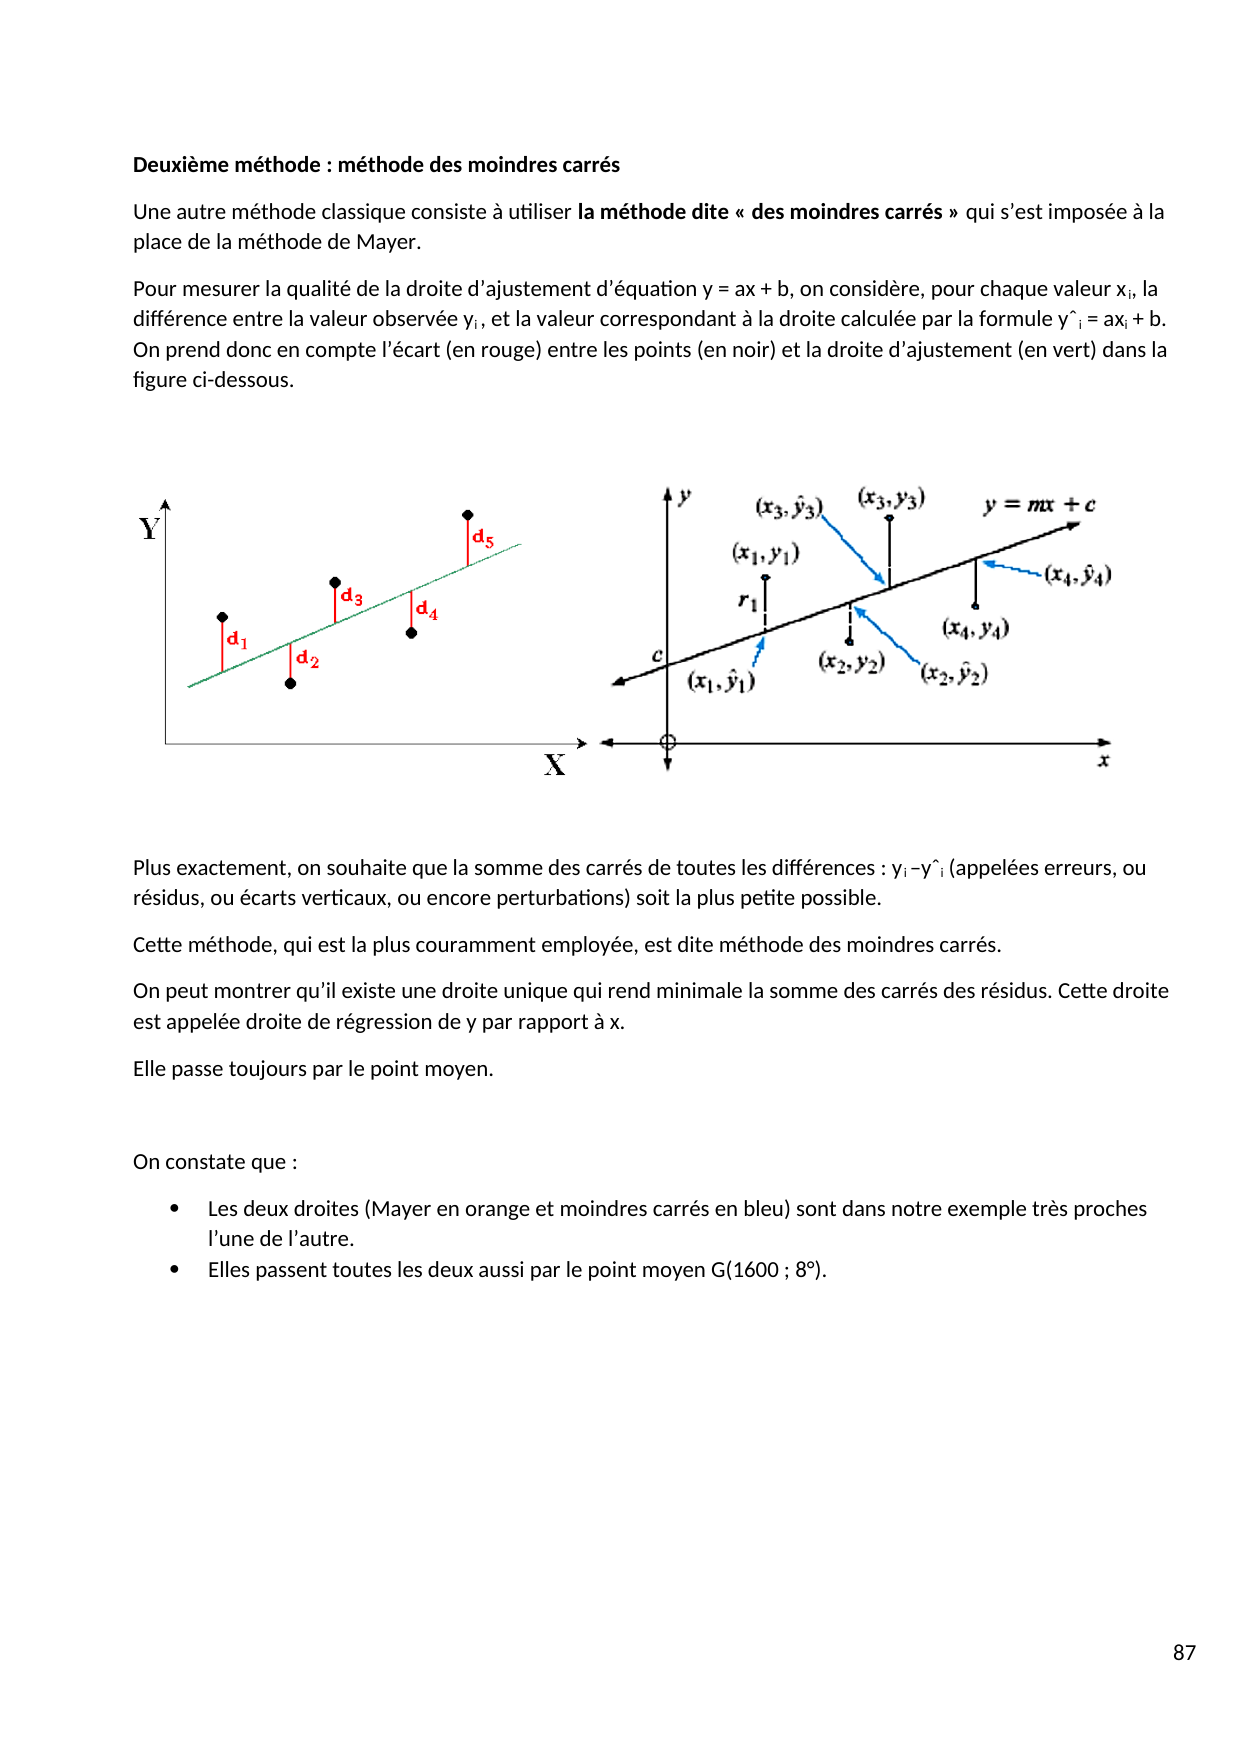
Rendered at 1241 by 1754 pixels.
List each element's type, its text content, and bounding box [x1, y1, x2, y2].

text Deuxième méthode : méthode des moindres carrés [133, 150, 1196, 178]
text Elle passe toujours par le point moyen. [133, 1054, 1196, 1082]
list Les deux droites (Mayer en orange et moindres carrés en bleu) sont dans notre exemple très proches l’une de l’autre. [170, 1194, 1196, 1252]
text Plus exactement, on souhaite que la somme des carrés de toutes les différences : yi –yˆi (appelées erreurs, ou résidus, ou écarts verticaux, ou encore perturbations) soit la plus petite possible. [133, 853, 1196, 911]
text Pour mesurer la qualité de la droite d’ajustement d’équation y = ax + b, on considère, pour chaque valeur xi, la différence entre la valeur observée yi , et la valeur correspondant à la droite calculée par la formule yˆi = axi + b. On prend donc en compte l’écart (en rouge) entre les points (en noir) et la droite d’ajustement (en vert) dans la figure ci-dessous. [133, 274, 1196, 393]
list Elles passent toutes les deux aussi par le point moyen G(1600 ; 8°). [170, 1255, 1196, 1313]
text On constate que : [133, 1147, 1196, 1175]
text On peut montrer qu’il existe une droite unique qui rend minimale la somme des carrés des résidus. Cette droite est appelée droite de régression de y par rapport à x. [133, 977, 1196, 1035]
picture [132, 458, 1159, 787]
text Une autre méthode classique consiste à utiliser la méthode dite « des moindres carrés » qui s’est imposée à la place de la méthode de Mayer. [133, 197, 1196, 255]
text Cette méthode, qui est la plus couramment employée, est dite méthode des moindres carrés. [133, 930, 1196, 958]
